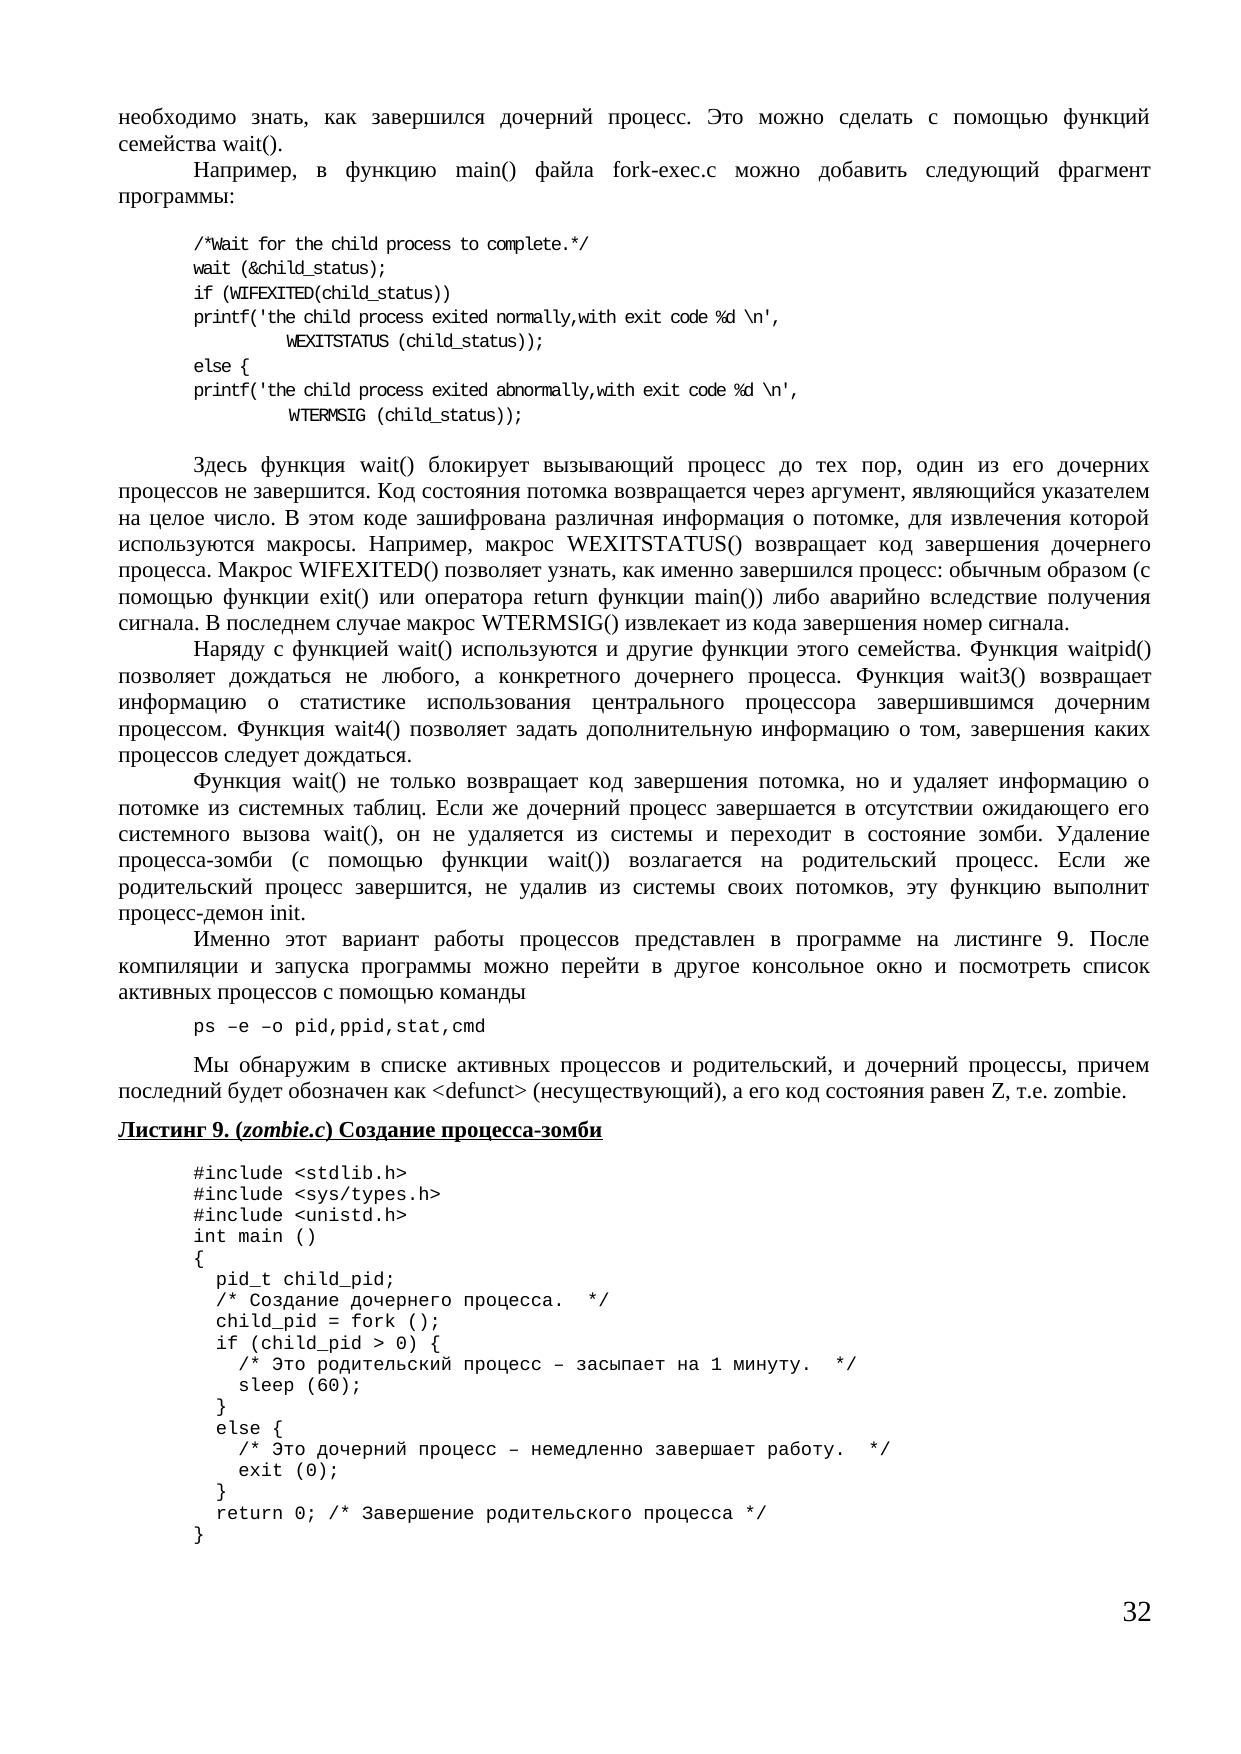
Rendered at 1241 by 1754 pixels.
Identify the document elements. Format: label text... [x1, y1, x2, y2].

text sleep (60); [193, 1376, 1152, 1397]
text } [193, 1397, 1152, 1418]
text /* Создание дочернего процесса. */ [193, 1291, 1152, 1312]
text Здесь функция wait() блокирует вызывающий процесс до тех пор, один из его дочерних процессов не завершится. Код состояния потомка возвращается через аргумент, являющийся указателем на целое число. В этом коде зашифрована различная информация о потомке, для извлечения которой используются макросы. Например, макрос WEXITSTATUS() возвращает код завершения дочернего процесса. Макрос WIFEXITED() позволяет узнать, как именно завершился процесс: обычным образом (с помощью функции exit() или оператора return функции main()) либо аварийно вследствие получения сигнала. В последнем случае макрос WTERMSIG() извлекает из кода завершения номер сигнала. [118, 451, 1152, 636]
text printf('the child process exited abnormally,with exit code %d \n', [193, 381, 1152, 402]
text Листинг 9. (zombie.c) Создание процесса-зомби [118, 1116, 1152, 1142]
text } [193, 1525, 1152, 1546]
text Например, в функцию main() файла fork-exec.c можно добавить следующий фрагмент программы: [118, 156, 1152, 209]
text #include <unistd.h> [193, 1206, 1152, 1227]
text } [193, 1482, 1152, 1503]
text child_pid = fork (); [193, 1312, 1152, 1333]
text /*Wait for the child process to complete.*/ [193, 235, 1152, 256]
text exit (0); [193, 1461, 1152, 1482]
text if (child_pid > 0) { [193, 1333, 1152, 1355]
text if (WIFEXITED(child_status)) [193, 283, 1152, 305]
text Именно этот вариант работы процессов представлен в программе на листинге 9. После компиляции и запуска программы можно перейти в другое консольное окно и посмотреть список активных процессов с помощью команды [118, 925, 1152, 1004]
text ps –e –o pid,ppid,stat,cmd [118, 1017, 1152, 1038]
text #include <stdlib.h> [193, 1163, 1152, 1185]
text Наряду с функцией wait() используются и другие функции этого семейства. Функция waitpid() позволяет дождаться не любого, а конкретного дочернего процесса. Функция wait3() возвращает информацию о статистике использования центрального процессора завершившимся дочерним процессом. Функция wait4() позволяет задать дополнительную информацию о том, завершения каких процессов следует дождаться. [118, 636, 1152, 767]
text Мы обнаружим в списке активных процессов и родительский, и дочерний процессы, причем последний будет обозначен как <defunct> (несуществующий), а его код состояния равен Z, т.е. zombie. [118, 1051, 1152, 1103]
text /* Это родительский процесс – засыпает на 1 минуту. */ [193, 1355, 1152, 1376]
text WEXITSTATUS (child_status)); [268, 332, 1152, 353]
text else { [193, 357, 1152, 378]
text else { [193, 1418, 1152, 1440]
text int main () [193, 1227, 1152, 1248]
text { [193, 1248, 1152, 1270]
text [118, 103, 1152, 156]
text pid_t child_pid; [193, 1270, 1152, 1291]
text printf('the child process exited normally,with exit code %d \n', [193, 308, 1152, 329]
text return 0; /* Завершение родительского процесса */ [193, 1503, 1152, 1525]
text Функция wait() не только возвращает код завершения потомка, но и удаляет информацию о потомке из системных таблиц. Если же дочерний процесс завершается в отсутствии ожидающего его системного вызова wait(), он не удаляется из системы и переходит в состояние зомби. Удаление процесса-зомби (с помощью функции wait()) возлагается на родительский процесс. Если же родительский процесс завершится, не удалив из системы своих потомков, эту функцию выполнит процесс-демон init. [118, 767, 1152, 925]
text #include <sys/types.h> [193, 1185, 1152, 1206]
text WTERMSIG (child_status)); [268, 405, 1152, 427]
text /* Это дочерний процесс – немедленно завершает работу. */ [193, 1440, 1152, 1461]
text wait (&child_status); [193, 259, 1152, 280]
